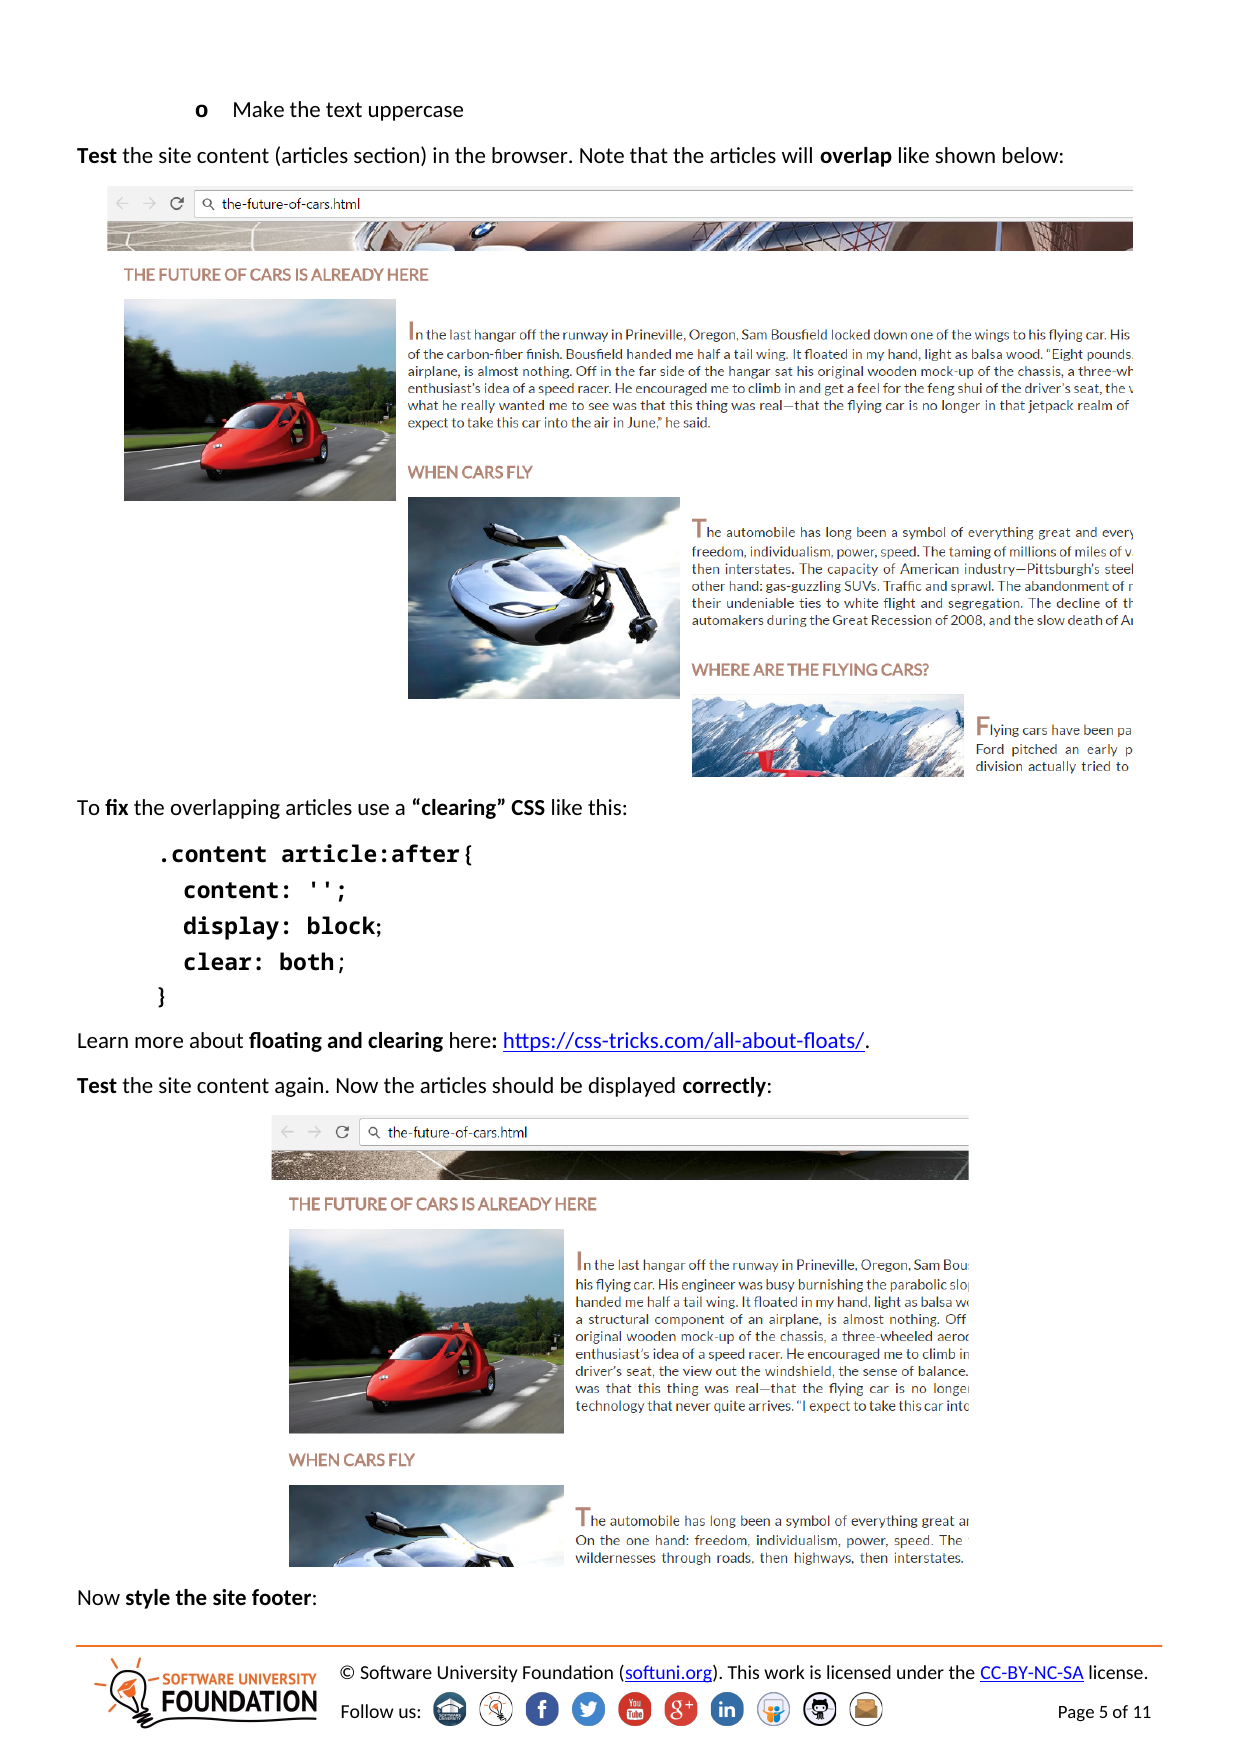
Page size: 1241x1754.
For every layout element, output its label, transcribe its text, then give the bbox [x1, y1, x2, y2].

list Make the text uppercase [194, 95, 1163, 124]
list content: ''; [157, 874, 1163, 905]
text Now style the site footer: [77, 1583, 1163, 1611]
list } [157, 982, 1163, 1010]
text Test the site content (articles section) in the browser. Note that the articles will overlap like shown below: [77, 141, 1163, 169]
picture [664, 1692, 698, 1726]
picture [849, 1692, 883, 1726]
text To fix the overlapping articles use a “clearing” CSS like this: [77, 793, 1163, 821]
picture [618, 1692, 652, 1726]
picture [93, 1656, 317, 1729]
picture [757, 1692, 790, 1726]
text Learn more about floating and clearing here: https://css-tricks.com/all-about-floats/. [77, 1026, 1163, 1054]
picture [479, 1692, 513, 1726]
picture [271, 1115, 969, 1567]
text Test the site content again. Now the articles should be displayed correctly: [77, 1071, 1163, 1099]
picture [107, 186, 1133, 777]
list display: block; [157, 910, 1163, 941]
list .content article:after { [157, 838, 1163, 869]
picture [710, 1692, 744, 1726]
picture [525, 1692, 559, 1726]
list clear: both; [157, 946, 1163, 977]
picture [803, 1692, 837, 1726]
picture [433, 1692, 467, 1726]
picture [572, 1692, 605, 1726]
